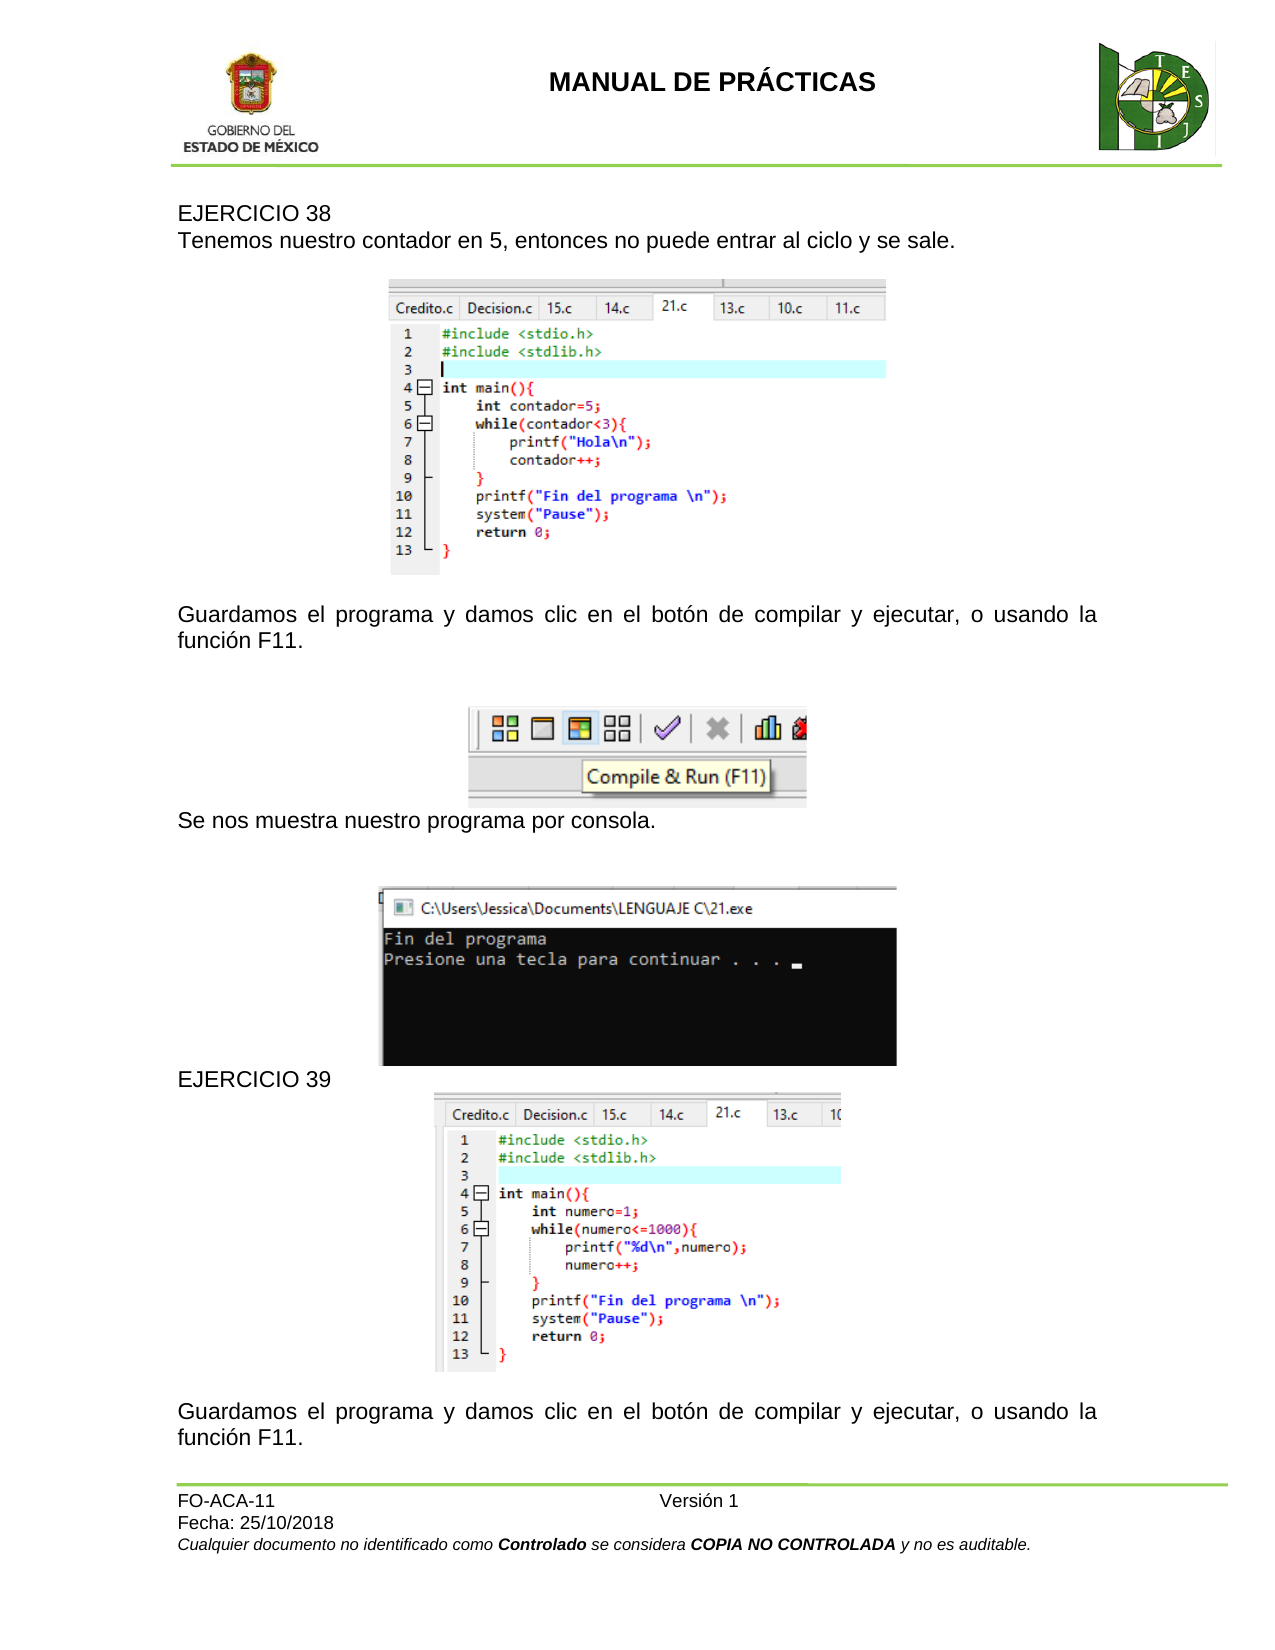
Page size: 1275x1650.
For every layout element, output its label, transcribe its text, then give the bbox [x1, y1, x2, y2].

text EJERCICIO 39 [177, 1066, 1098, 1092]
text Se nos muestra nuestro programa por consola. [177, 807, 1098, 834]
text EJERCICIO 38 [177, 200, 1098, 227]
picture [378, 886, 897, 1066]
text Guardamos el programa y damos clic en el botón de compilar y ejecutar, o usando la función F11. [177, 1398, 1098, 1451]
picture [175, 42, 320, 161]
picture [1097, 41, 1216, 157]
text Tenemos nuestro contador en 5, entonces no puede entrar al ciclo y se sale. [177, 227, 1098, 253]
picture [468, 706, 807, 808]
picture [388, 279, 887, 575]
text Guardamos el programa y damos clic en el botón de compilar y ejecutar, o usando la función F11. [177, 601, 1098, 653]
picture [434, 1092, 841, 1372]
